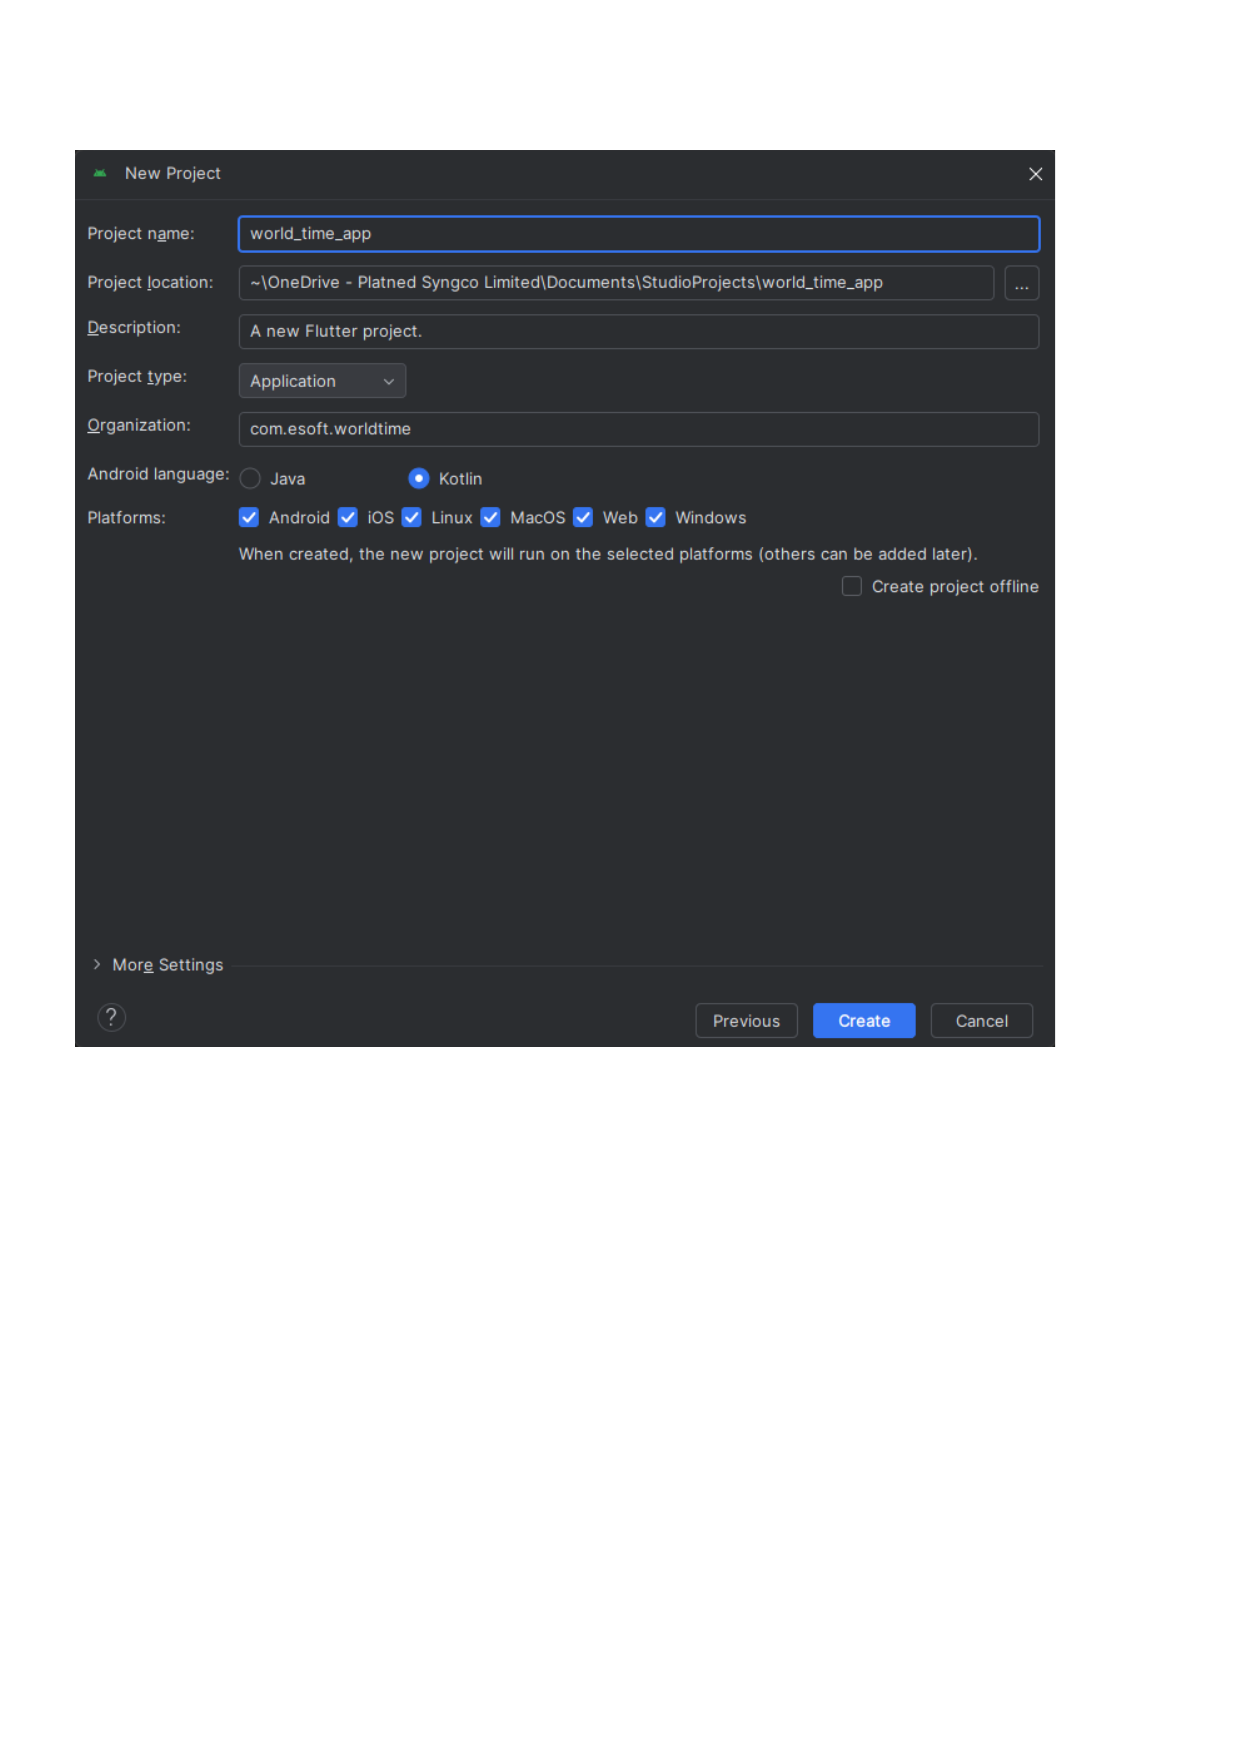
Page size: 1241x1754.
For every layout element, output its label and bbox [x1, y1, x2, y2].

picture [75, 150, 1055, 1047]
